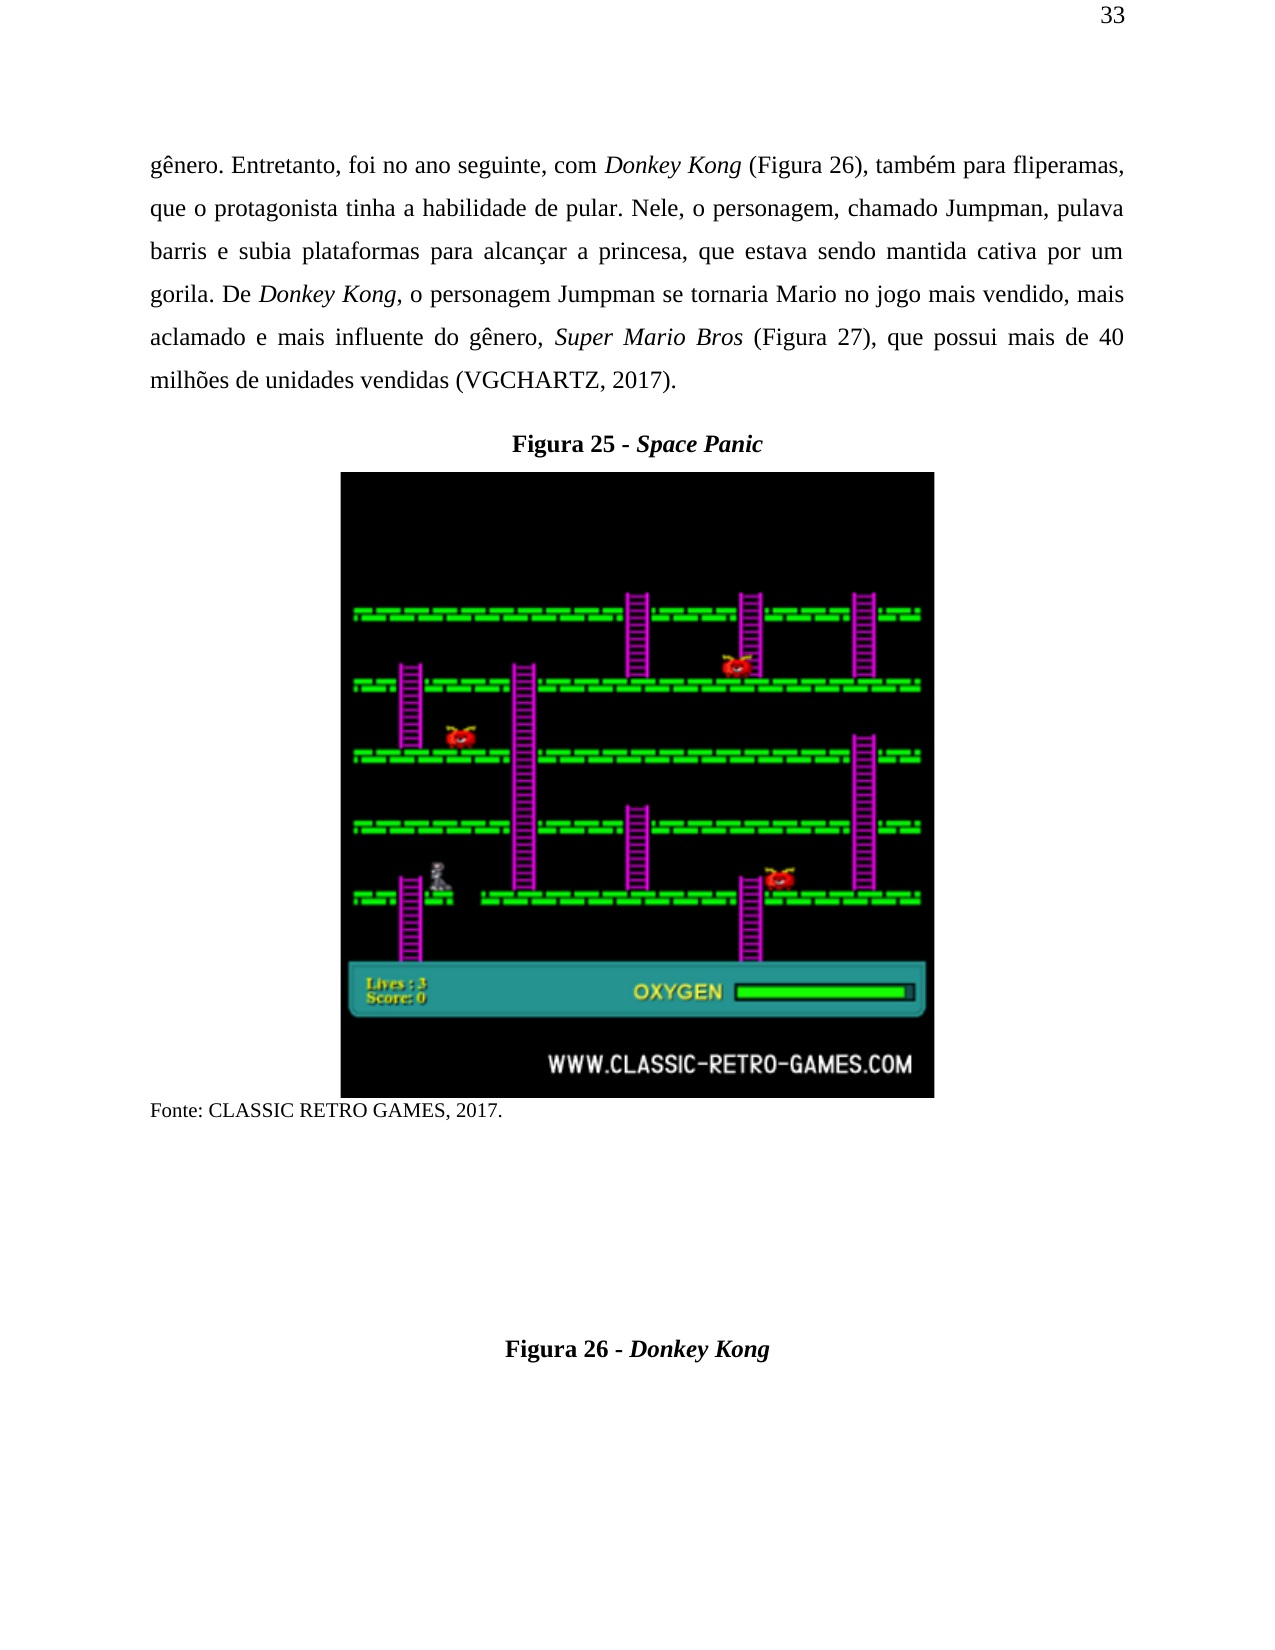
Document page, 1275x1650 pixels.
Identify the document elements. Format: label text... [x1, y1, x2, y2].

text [150, 150, 1125, 394]
text Figura 25 - Space Panic [150, 429, 1125, 458]
picture [340, 472, 935, 1098]
text Figura 26 - Donkey Kong [150, 1334, 1125, 1363]
text Fonte: CLASSIC RETRO GAMES, 2017. [150, 1098, 1125, 1122]
